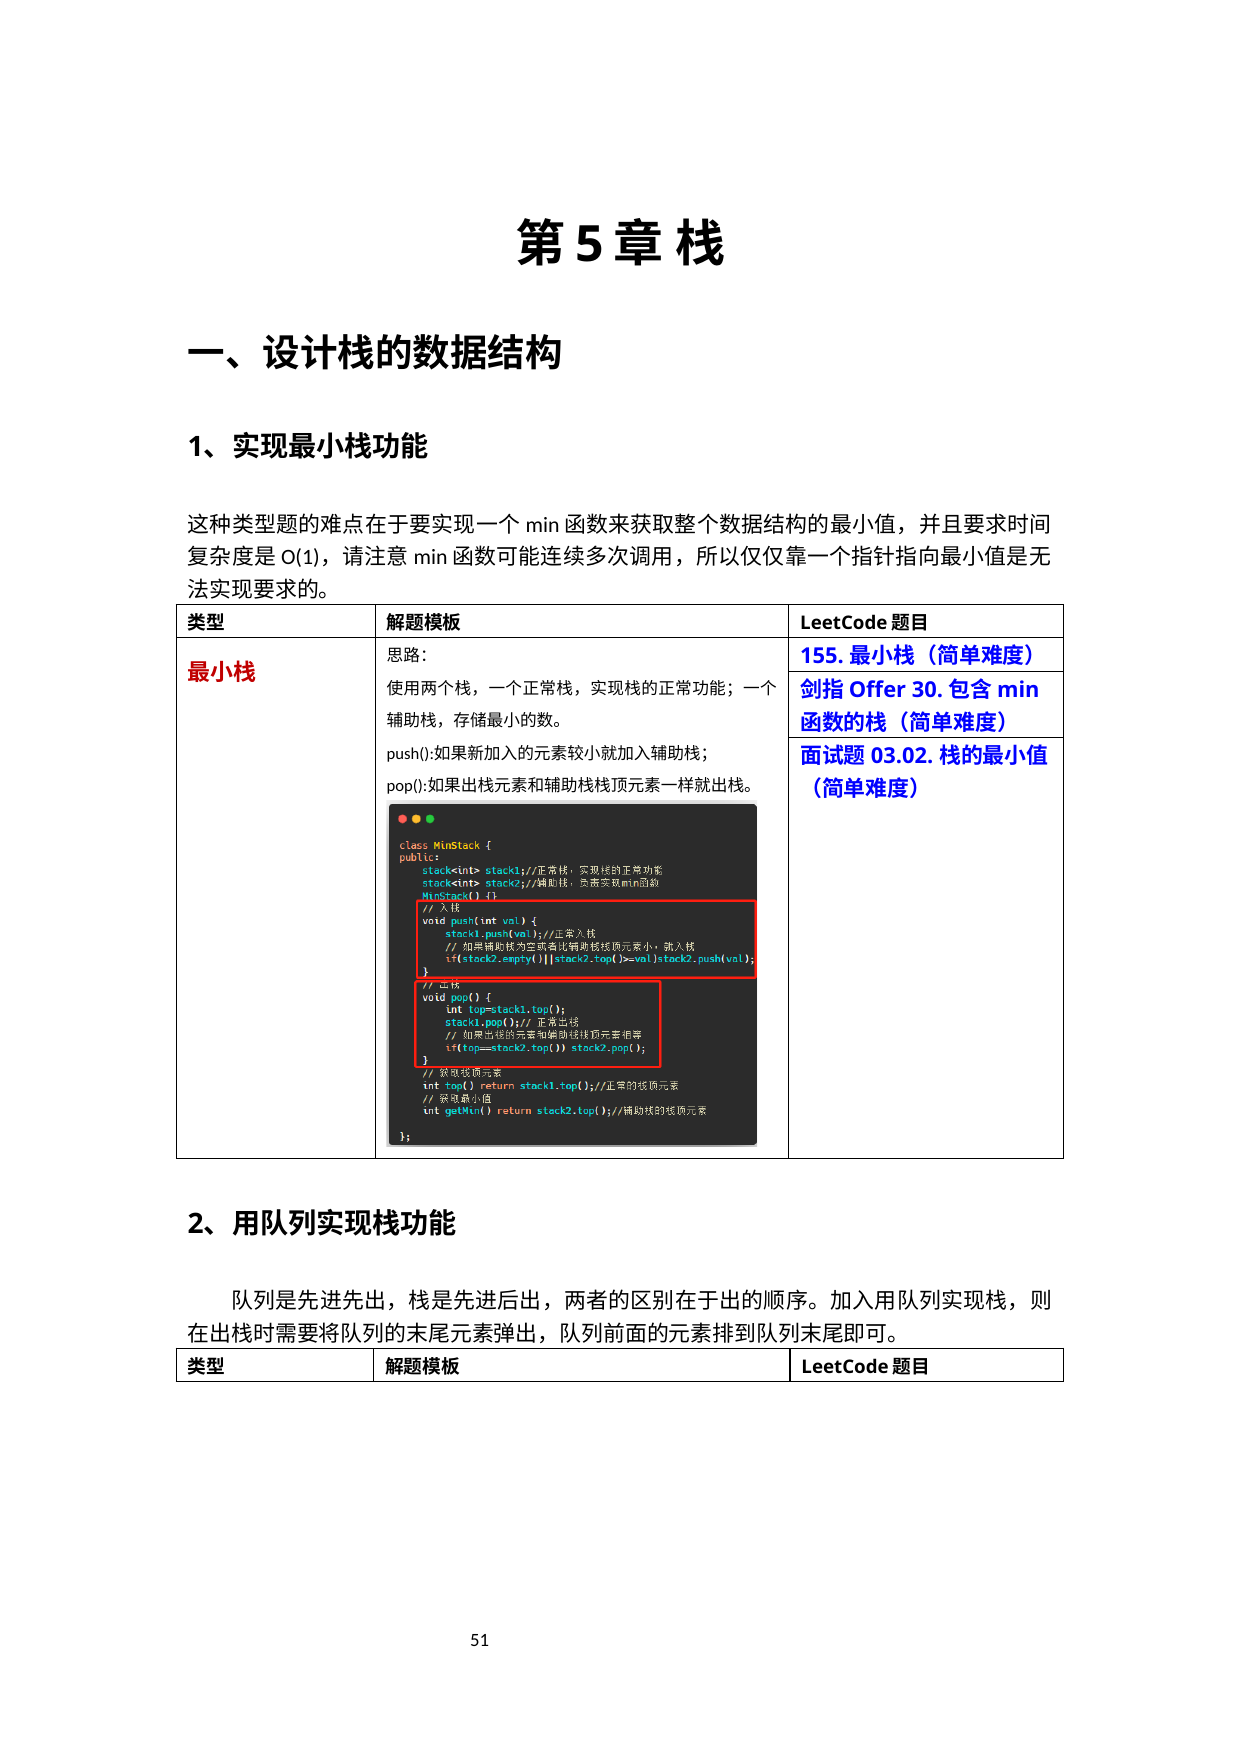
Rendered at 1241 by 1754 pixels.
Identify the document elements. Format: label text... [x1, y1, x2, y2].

subtitle 2、用队列实现栈功能 [187, 1188, 1053, 1253]
subtitle 一、设计栈的数据结构 [187, 318, 1053, 383]
subtitle 第5章 栈 [187, 191, 1053, 289]
table_header 解题模板 [374, 1349, 789, 1381]
table_header 解题模板 [376, 605, 788, 637]
picture [386, 800, 758, 1147]
table_header 类型 [177, 605, 375, 637]
table_header 类型 [177, 1349, 373, 1381]
table_cell 面试题 03.02. 栈的最小值（简单难度） [789, 738, 1063, 1158]
subtitle 1、实现最小栈功能 [187, 412, 1053, 477]
table_header LeetCode题目 [789, 605, 1063, 637]
table_cell 最小栈 [177, 638, 375, 1158]
text 队列是先进先出，栈是先进后出，两者的区别在于出的顺序。加入用队列实现栈，则在出栈时需要将队列的末尾元素弹出，队列前面的元素排到队列末尾即可。 [187, 1283, 1053, 1348]
table_header LeetCode题目 [791, 1349, 1063, 1381]
table_cell 思路： 使用两个栈，一个正常栈，实现栈的正常功能；一个辅助栈，存储最小的数。 push():如果新加入的元素较小就加入辅助栈； pop():如果出栈元素和辅助栈栈顶元素一样就出栈。 [376, 638, 788, 1158]
text 这种类型题的难点在于要实现一个min函数来获取整个数据结构的最小值，并且要求时间复杂度是O(1)，请注意min函数可能连续多次调用，所以仅仅靠一个指针指向最小值是无法实现要求的。 [187, 506, 1053, 604]
